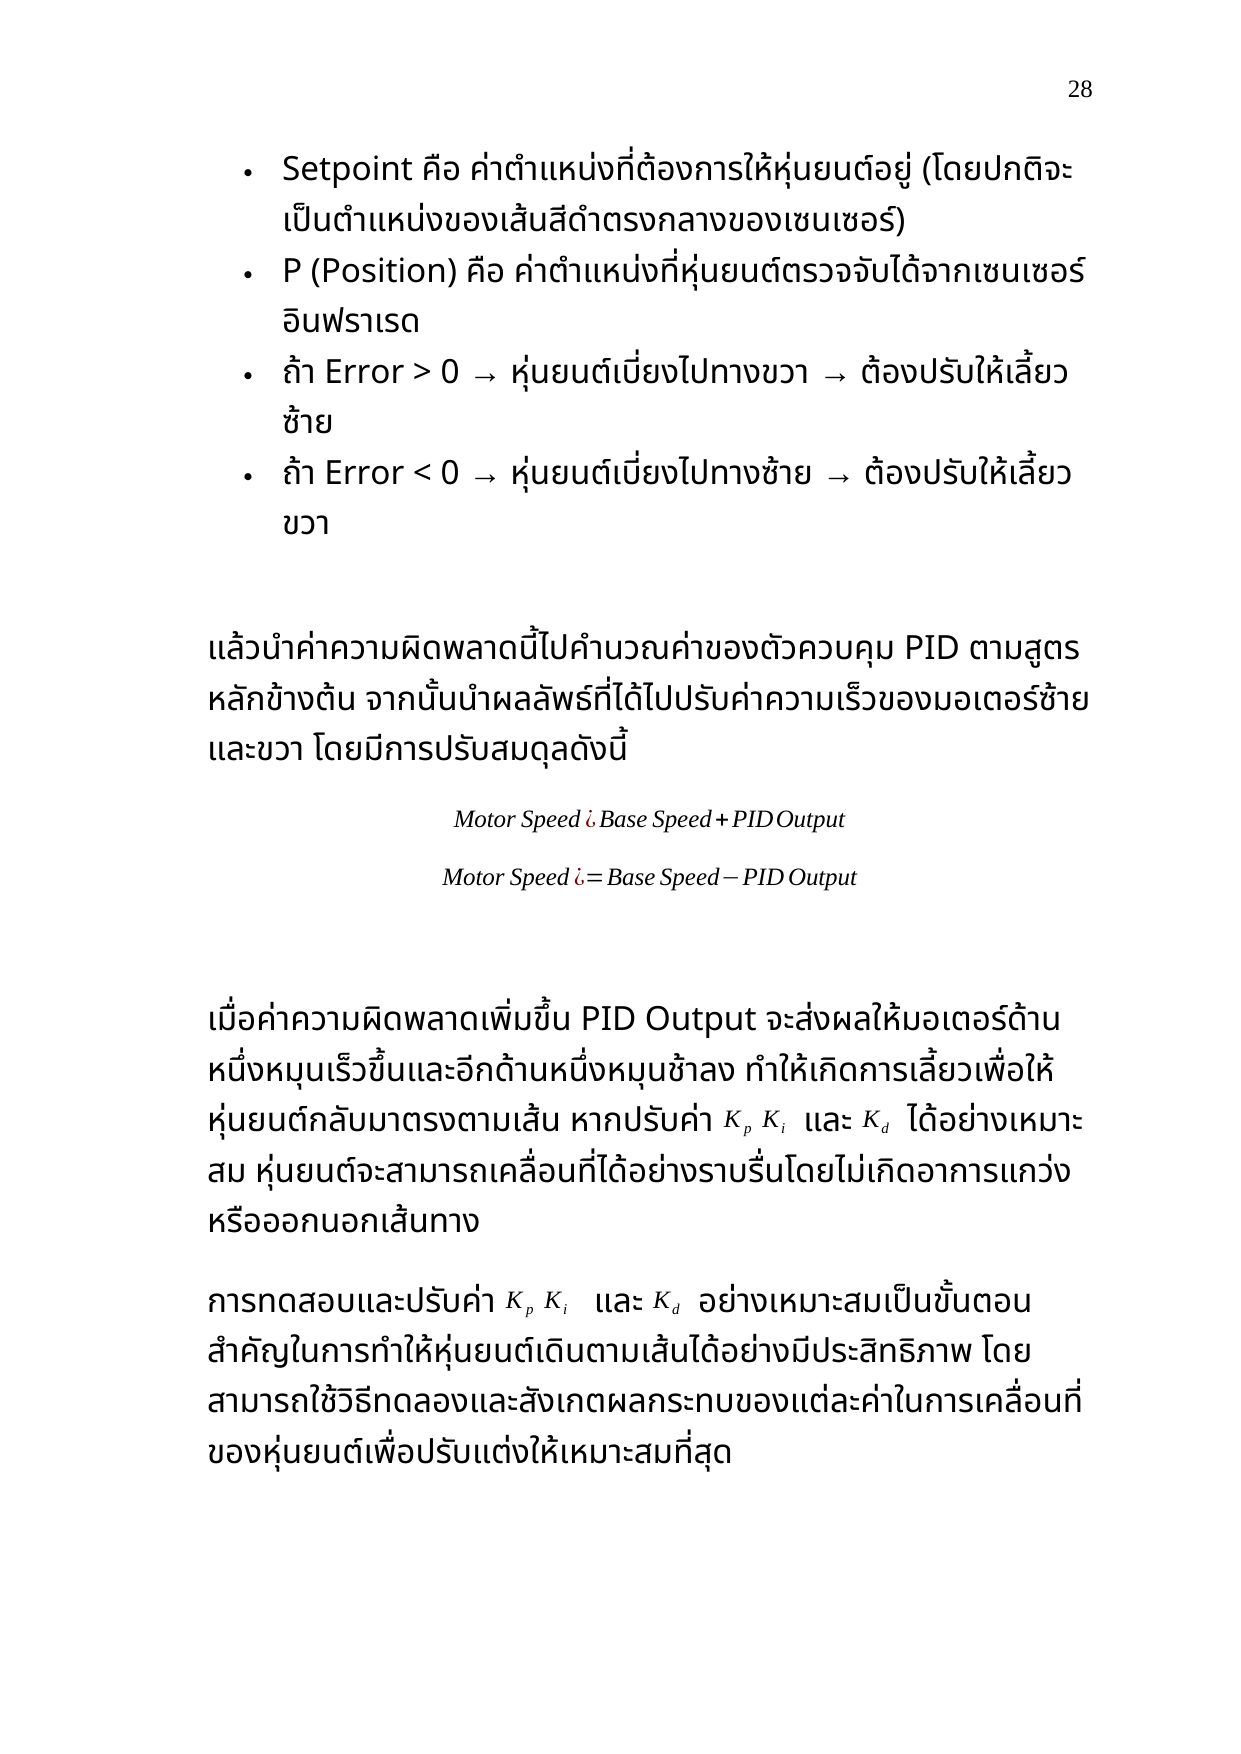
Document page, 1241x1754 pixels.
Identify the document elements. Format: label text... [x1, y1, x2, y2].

list P (Position) คือ ค่าตำแหน่งที่หุ่นยนต์ตรวจจับได้จากเซนเซอร์อินฟราเรด [244, 246, 1092, 347]
text แล้วนำค่าความผิดพลาดนี้ไปคำนวณค่าของตัวควบคุม PID ตามสูตรหลักข้างต้น จากนั้นนำผลลัพธ์ที่ได้ไปปรับค่าความเร็วของมอเตอร์ซ้ายและขวา โดยมีการปรับสมดุลดังนี้ [207, 624, 1092, 776]
text การทดสอบและปรับค่า ​ ​ ​ และ ​ ​ อย่างเหมาะสมเป็นขั้นตอนสำคัญในการทำให้หุ่นยนต์เดินตามเส้นได้อย่างมีประสิทธิภาพ โดยสามารถใช้วิธีทดลองและสังเกตผลกระทบของแต่ละค่าในการเคลื่อนที่ของหุ่นยนต์เพื่อปรับแต่งให้เหมาะสมที่สุด [207, 1277, 1092, 1478]
list ถ้า Error < 0 → หุ่นยนต์เบี่ยงไปทางซ้าย → ต้องปรับให้เลี้ยวขวา [244, 448, 1092, 549]
list Setpoint คือ ค่าตำแหน่งที่ต้องการให้หุ่นยนต์อยู่ (โดยปกติจะเป็นตำแหน่งของเส้นสีดำตรงกลางของเซนเซอร์) [244, 145, 1092, 246]
list ถ้า Error > 0 → หุ่นยนต์เบี่ยงไปทางขวา → ต้องปรับให้เลี้ยวซ้าย [244, 347, 1092, 448]
text เมื่อค่าความผิดพลาดเพิ่มขึ้น PID Output จะส่งผลให้มอเตอร์ด้านหนึ่งหมุนเร็วขึ้นและอีกด้านหนึ่งหมุนช้าลง ทำให้เกิดการเลี้ยวเพื่อให้หุ่นยนต์กลับมาตรงตามเส้น หากปรับค่า ​ ​ และ ​ ​ ได้อย่างเหมาะสม หุ่นยนต์จะสามารถเคลื่อนที่ได้อย่างราบรื่นโดยไม่เกิดอาการแกว่งหรือออกนอกเส้นทาง [207, 995, 1092, 1247]
